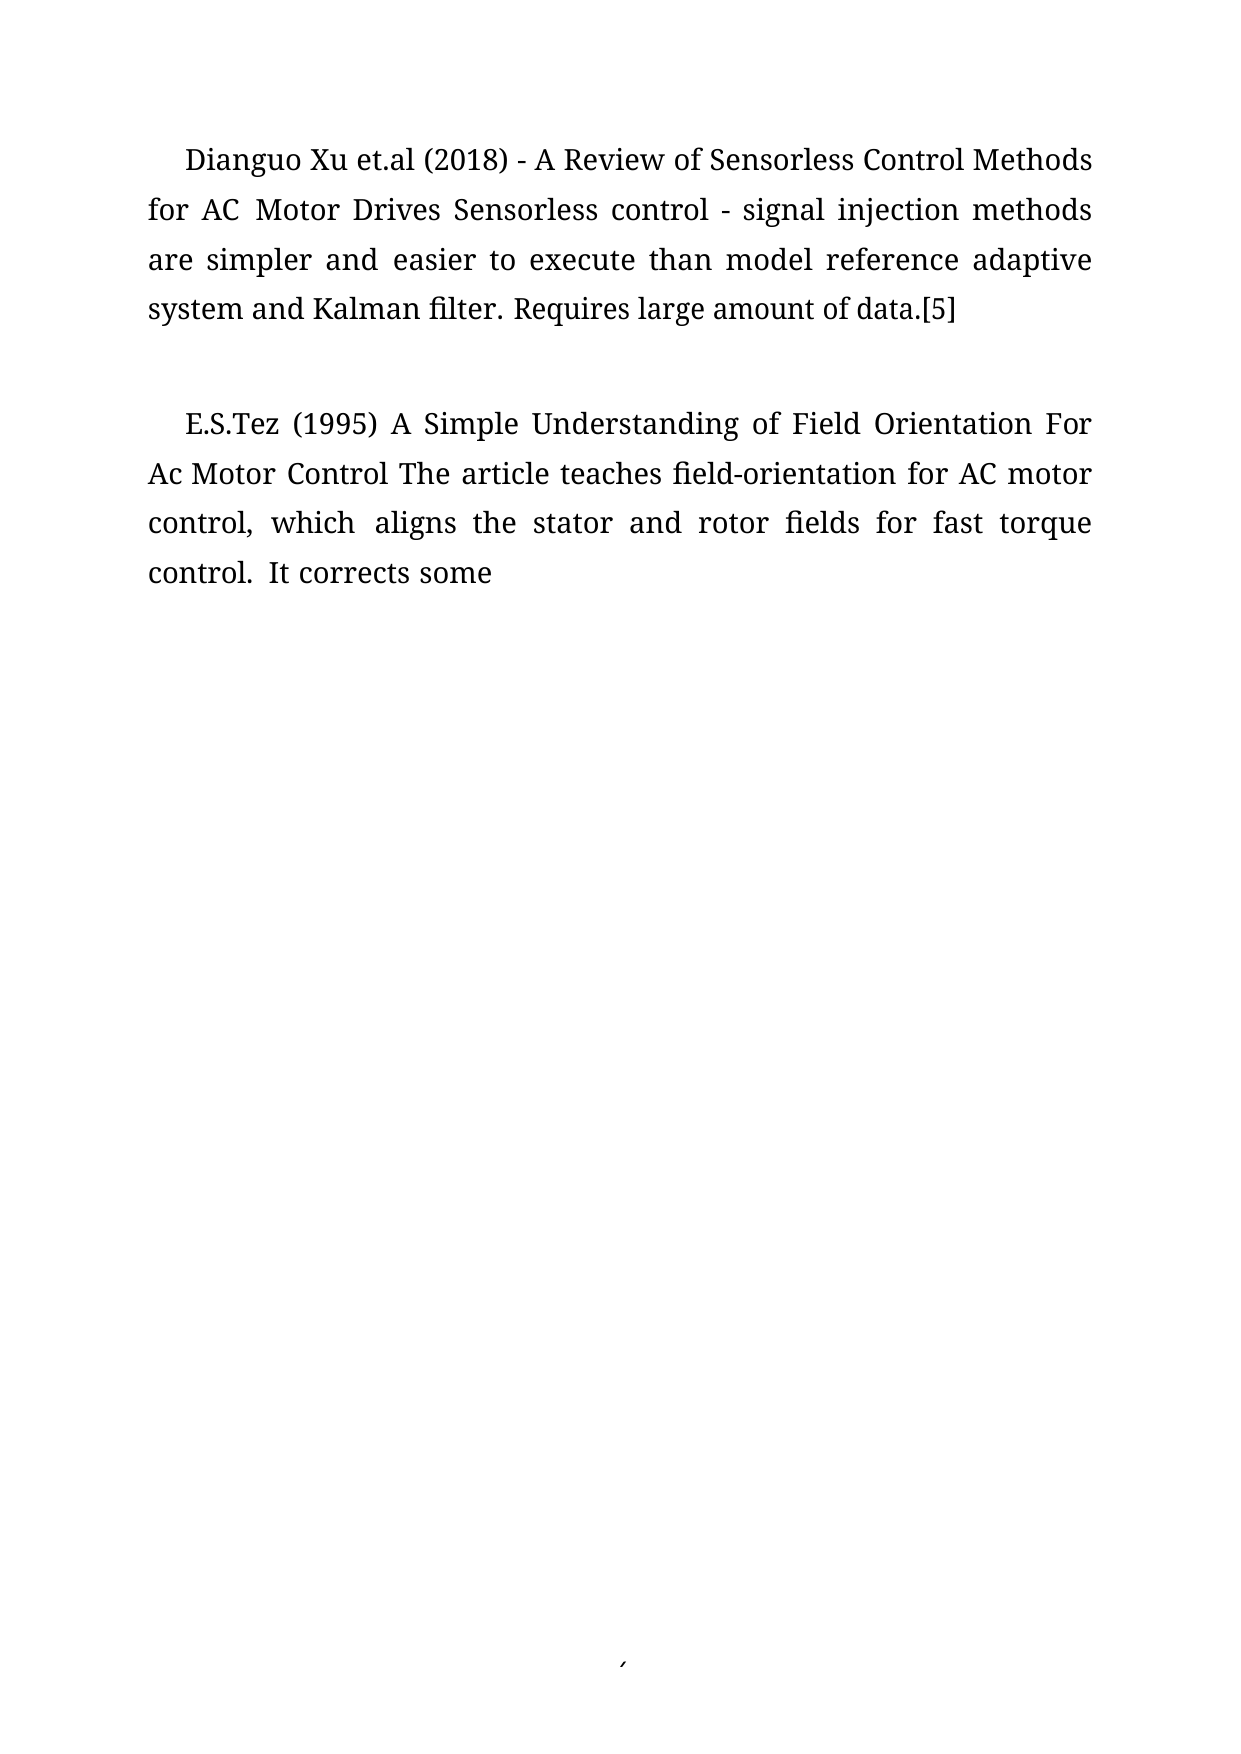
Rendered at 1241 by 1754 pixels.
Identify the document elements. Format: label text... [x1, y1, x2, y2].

text E.S.Tez (1995) A Simple Understanding of Field Orientation For Ac Motor Control The article teaches field-orientation for AC motor control, which aligns the stator and rotor fields for fast torque control. It corrects some [148, 403, 1093, 592]
text Dianguo Xu et.al (2018) - A Review of Sensorless Control Methods for AC Motor Drives Sensorless control - signal injection methods are simpler and easier to execute than model reference adaptive system and Kalman filter. Requires large amount of data.[5] [148, 139, 1093, 328]
